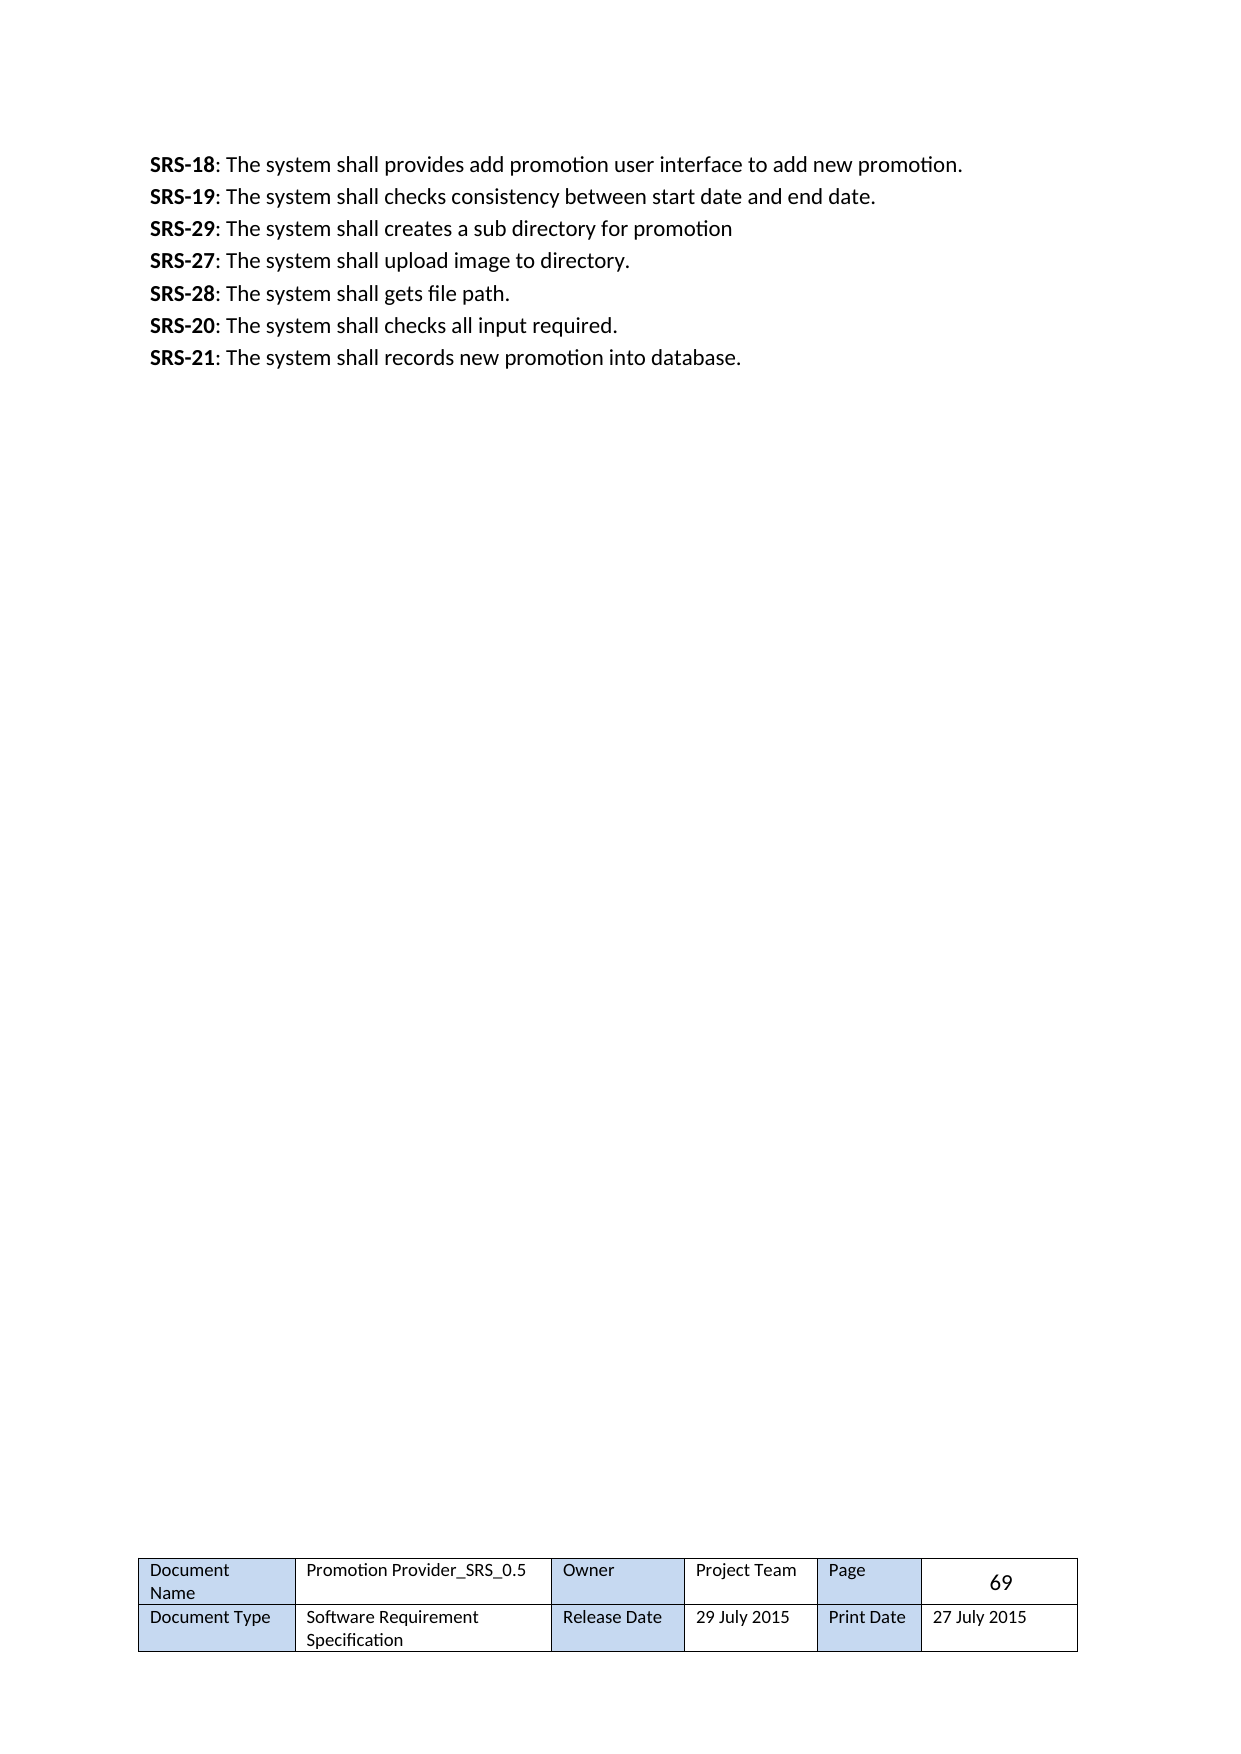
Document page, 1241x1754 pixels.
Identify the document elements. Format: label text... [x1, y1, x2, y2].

text SRS-18: The system shall provides add promotion user interface to add new promotion. SRS-19: The system shall checks consistency between start date and end date. SRS-29: The system shall creates a sub directory for promotion SRS-27: The system shall upload image to directory. SRS-28: The system shall gets file path. SRS-20: The system shall checks all input required. SRS-21: The system shall records new promotion into database. [150, 150, 1090, 371]
